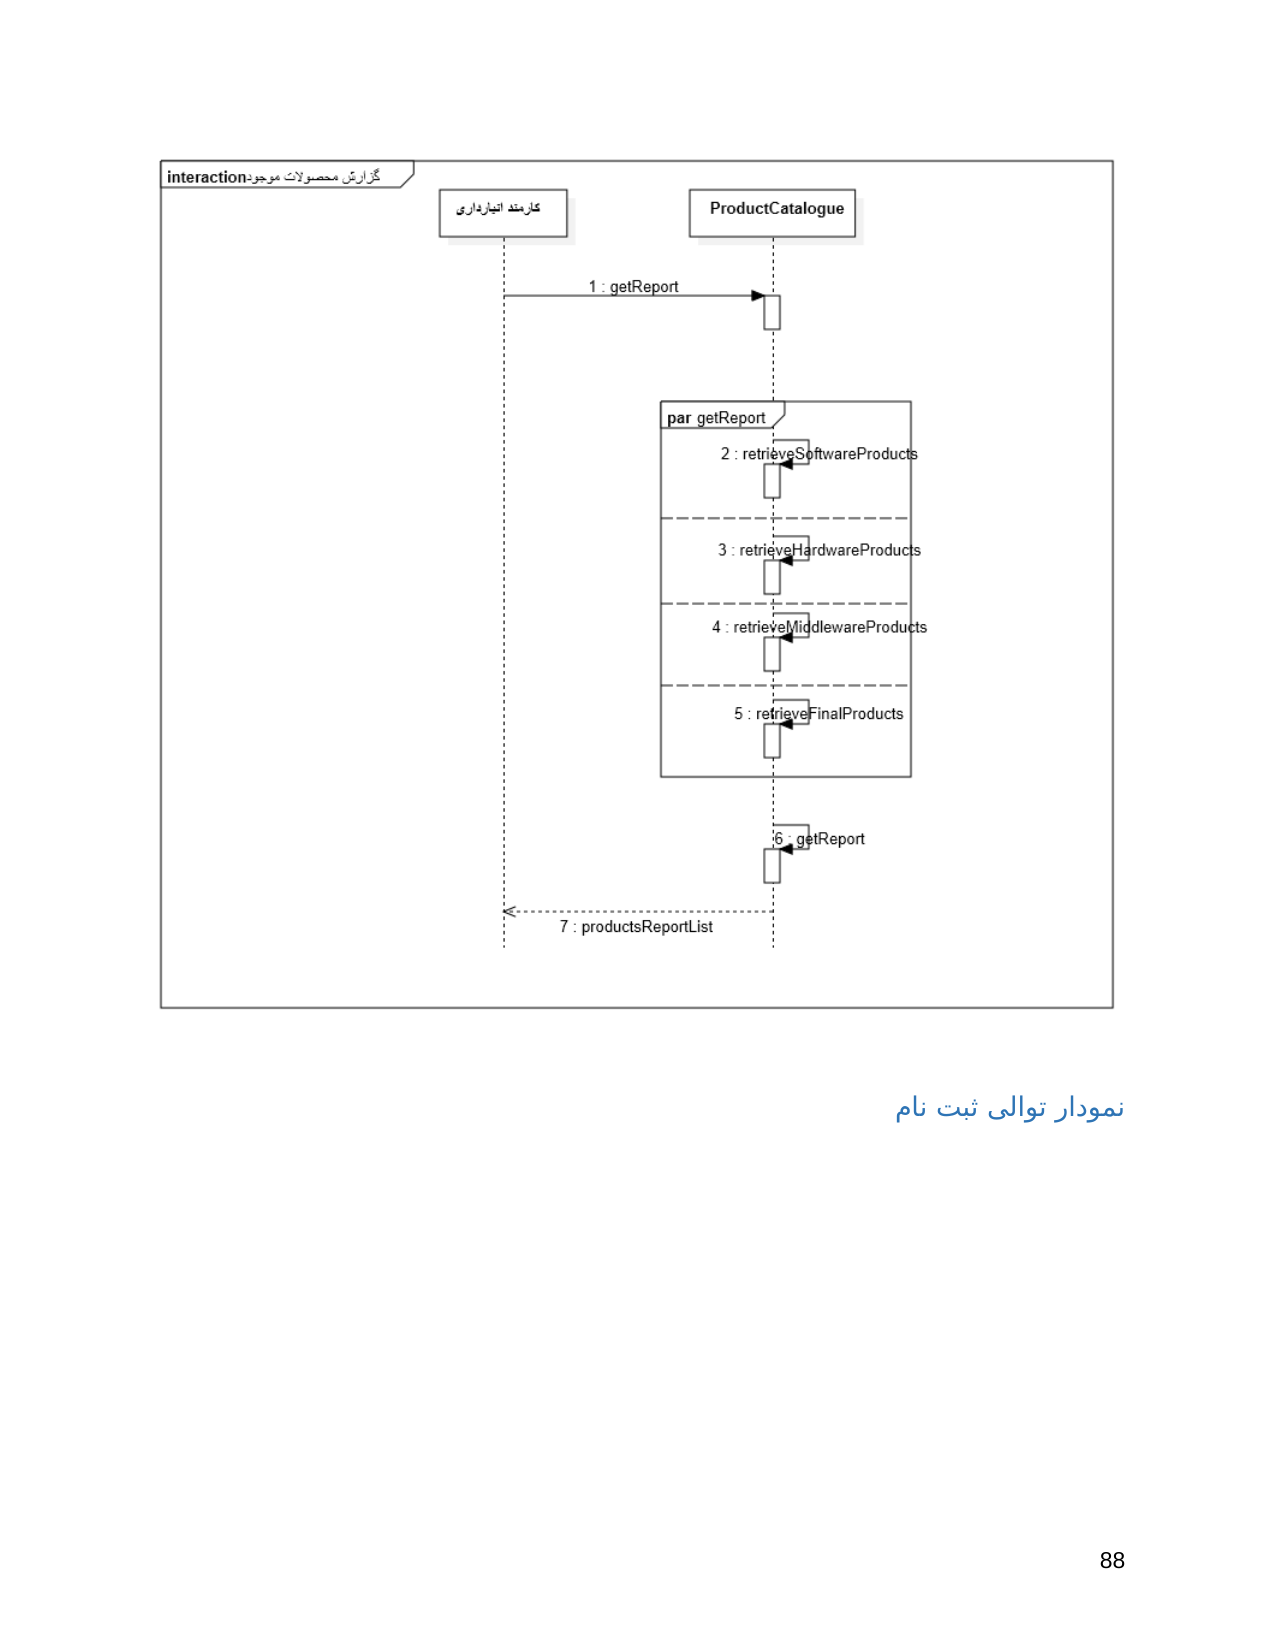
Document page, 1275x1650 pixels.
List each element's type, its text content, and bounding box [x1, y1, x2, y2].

picture [150, 150, 1125, 1020]
subtitle نمودار توالی ثبت نام [150, 1092, 1125, 1123]
